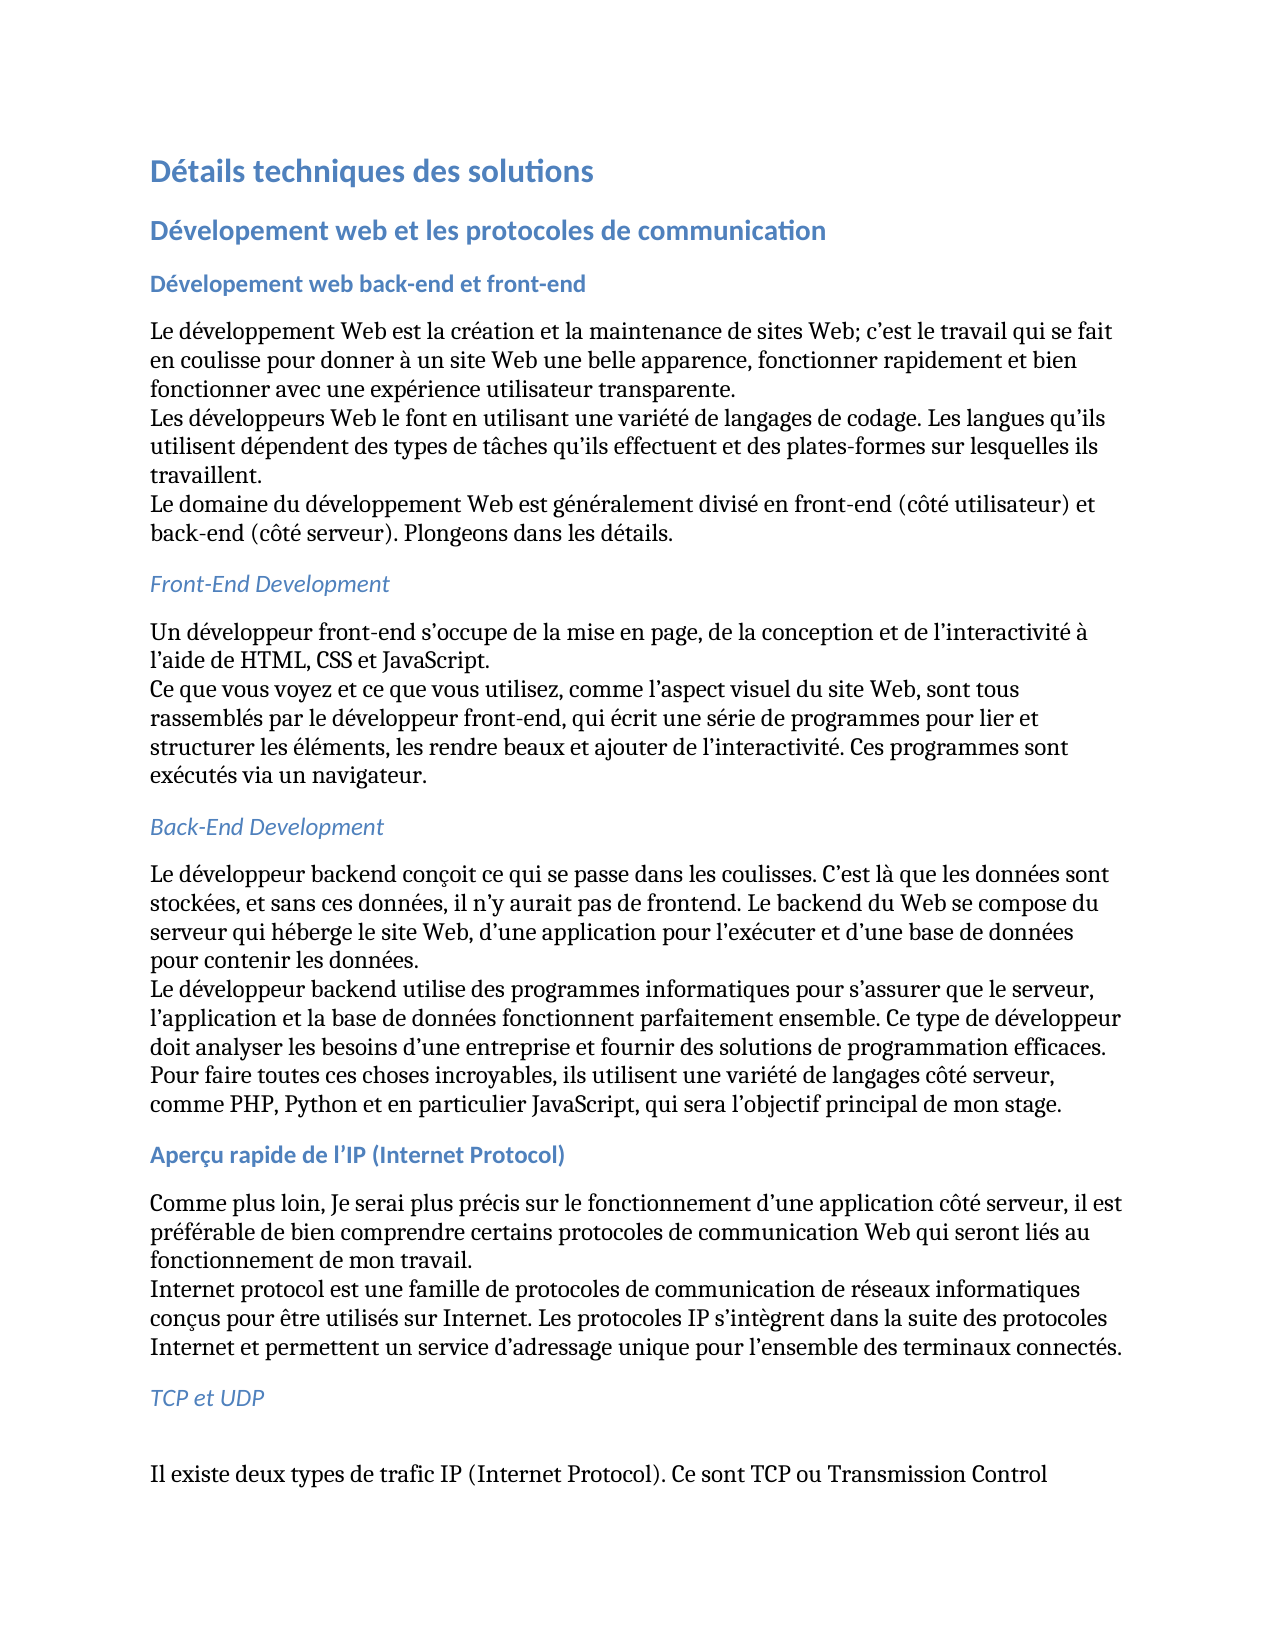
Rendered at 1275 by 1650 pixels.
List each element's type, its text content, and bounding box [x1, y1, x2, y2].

text Comme plus loin, Je serai plus précis sur le fonctionnement d’une application côté serveur, il est préférable de bien comprendre certains protocoles de communication Web qui seront liés au fonctionnement de mon travail. Internet protocol est une famille de protocoles de communication de réseaux informatiques conçus pour être utilisés sur Internet. Les protocoles IP s’intègrent dans la suite des protocoles Internet et permettent un service d’adressage unique pour l’ensemble des terminaux connectés. [150, 1189, 1125, 1361]
text Un développeur front-end s’occupe de la mise en page, de la conception et de l’interactivité à l’aide de HTML, CSS et JavaScript. Ce que vous voyez et ce que vous utilisez, comme l’aspect visuel du site Web, sont tous rassemblés par le développeur front-end, qui écrit une série de programmes pour lier et structurer les éléments, les rendre beaux et ajouter de l’interactivité. Ces programmes sont exécutés via un navigateur. [150, 617, 1125, 790]
subtitle Dévelopement web back-end et front-end [150, 268, 1125, 298]
text Le développement Web est la création et la maintenance de sites Web; c’est le travail qui se fait en coulisse pour donner à un site Web une belle apparence, fonctionner rapidement et bien fonctionner avec une expérience utilisateur transparente. Les développeurs Web le font en utilisant une variété de langages de codage. Les langues qu’ils utilisent dépendent des types de tâches qu’ils effectuent et des plates-formes sur lesquelles ils travaillent. Le domaine du développement Web est généralement divisé en front-end (côté utilisateur) et back-end (côté serveur). Plongeons dans les détails. [150, 317, 1125, 547]
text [150, 1431, 1125, 1489]
subtitle Détails techniques des solutions [150, 150, 1125, 191]
subtitle Aperçu rapide de l’IP (Internet Protocol) [150, 1139, 1125, 1170]
subtitle Front-End Development [150, 568, 1125, 599]
subtitle Back-End Development [150, 811, 1125, 841]
subtitle Dévelopement web et les protocoles de communication [150, 212, 1125, 247]
text Le développeur backend conçoit ce qui se passe dans les coulisses. C’est là que les données sont stockées, et sans ces données, il n’y aurait pas de frontend. Le backend du Web se compose du serveur qui héberge le site Web, d’une application pour l’exécuter et d’une base de données pour contenir les données. Le développeur backend utilise des programmes informatiques pour s’assurer que le serveur, l’application et la base de données fonctionnent parfaitement ensemble. Ce type de développeur doit analyser les besoins d’une entreprise et fournir des solutions de programmation efficaces. Pour faire toutes ces choses incroyables, ils utilisent une variété de langages côté serveur, comme PHP, Python et en particulier JavaScript, qui sera l’objectif principal de mon stage. [150, 860, 1125, 1119]
subtitle TCP et UDP [150, 1382, 1125, 1413]
